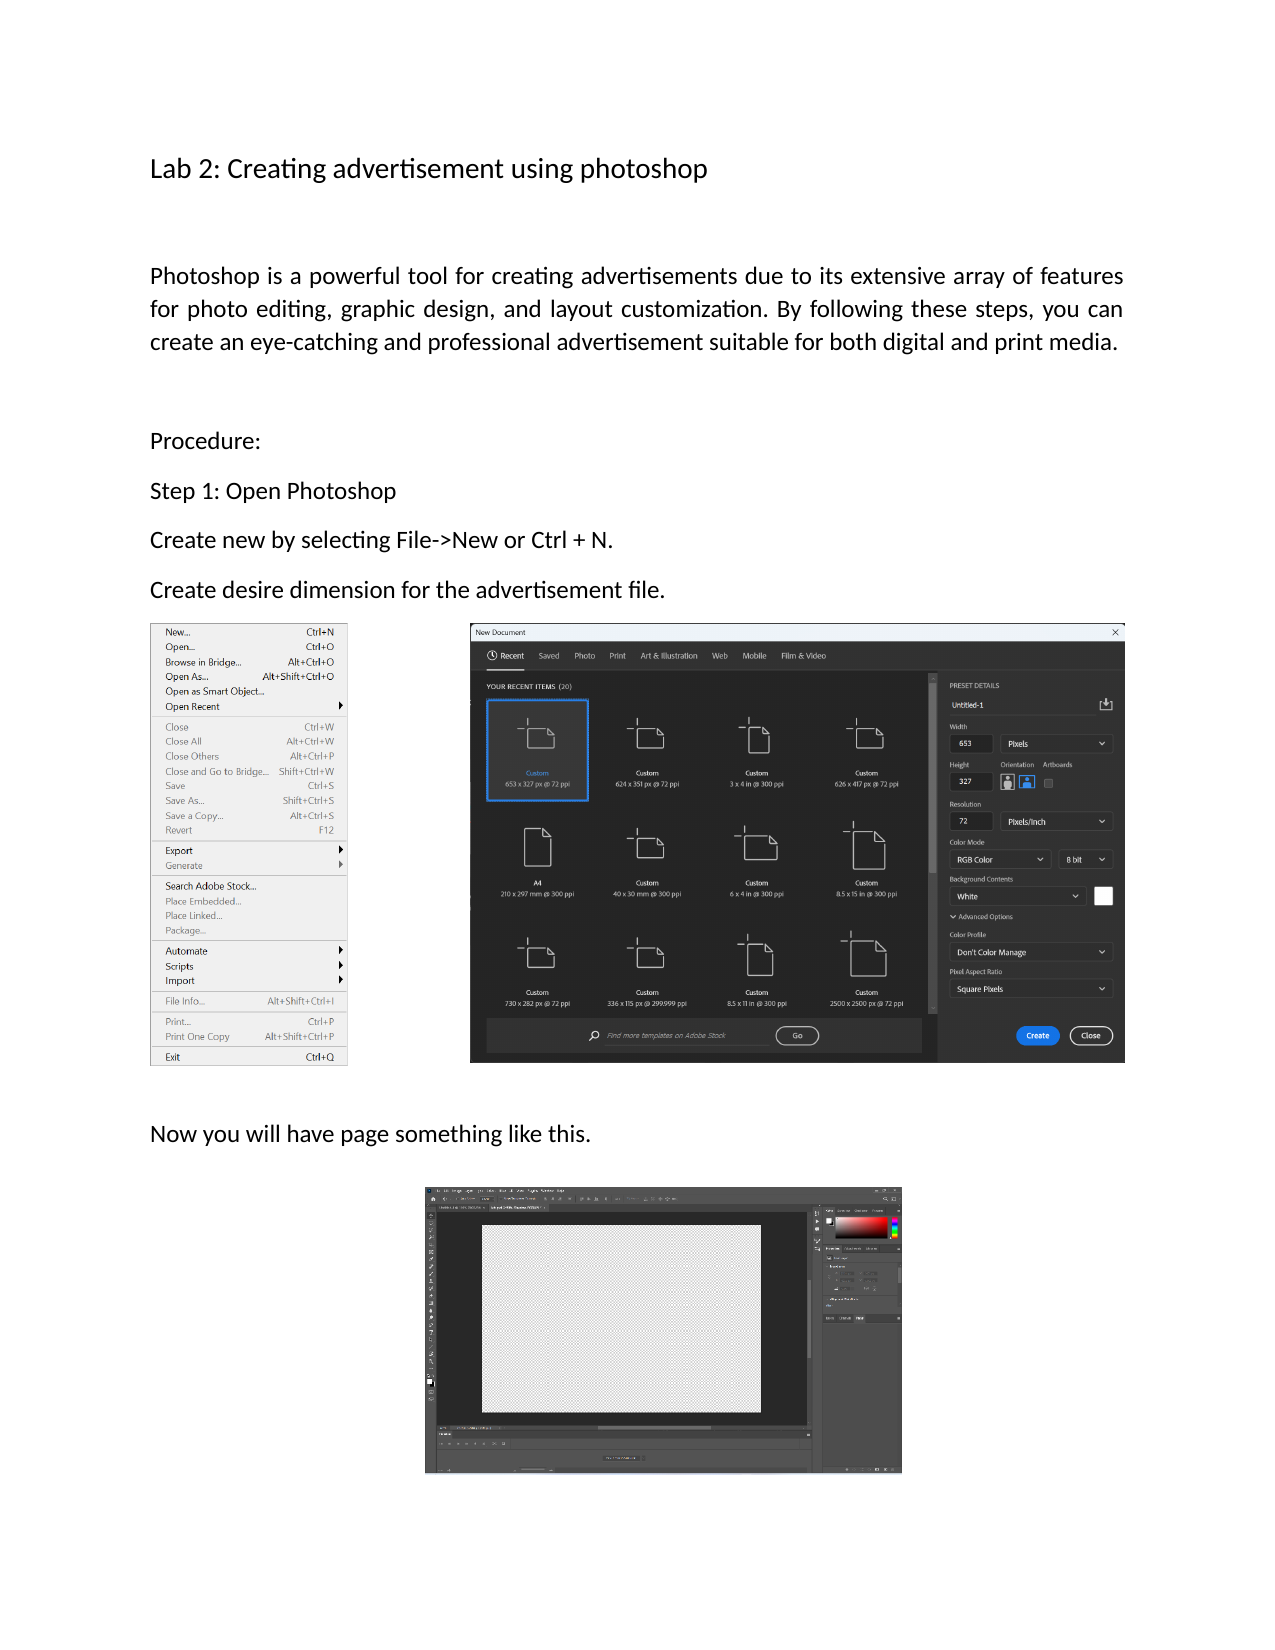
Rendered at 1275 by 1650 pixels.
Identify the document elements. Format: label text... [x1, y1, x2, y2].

text Photoshop is a powerful tool for creating advertisements due to its extensive array of features for photo editing, graphic design, and layout customization. By following these steps, you can create an eye-catching and professional advertisement suitable for both digital and print media. [150, 260, 1125, 357]
picture [470, 623, 1125, 1063]
text Step 1: Open Photoshop [150, 475, 1125, 505]
text Create new by selecting File->New or Ctrl + N. [150, 524, 1125, 555]
text Lab 2: Creating advertisement using photoshop [150, 150, 1125, 186]
picture [425, 1187, 902, 1475]
text Now you will have page something like this. [150, 1085, 1125, 1149]
text Create desire dimension for the advertisement file. [150, 574, 1125, 604]
picture [150, 623, 348, 1066]
text Procedure: [150, 425, 1125, 456]
